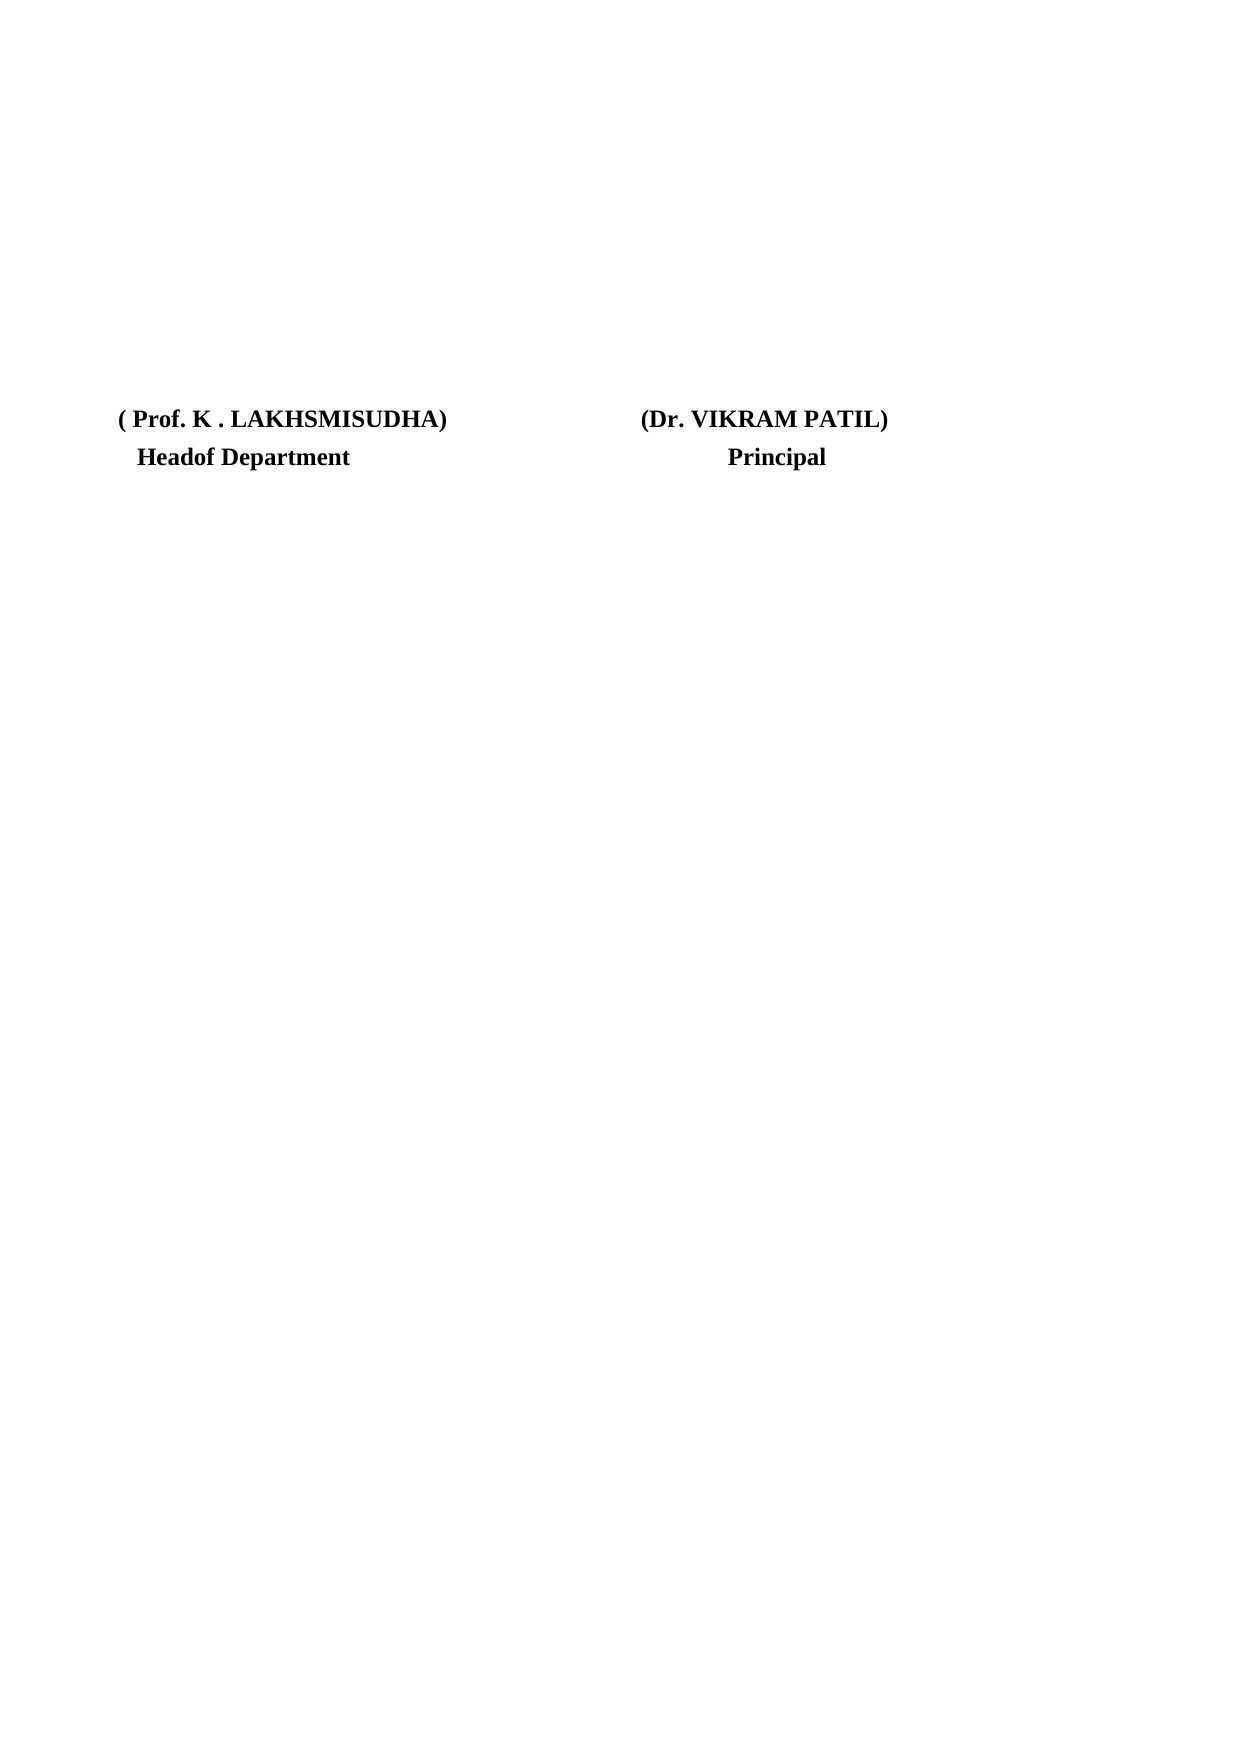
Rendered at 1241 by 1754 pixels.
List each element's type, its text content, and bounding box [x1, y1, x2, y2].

text Headof Department Principal [118, 442, 897, 471]
text ( Prof. K . LAKHSMISUDHA) (Dr. VIKRAM PATIL) [118, 404, 897, 433]
